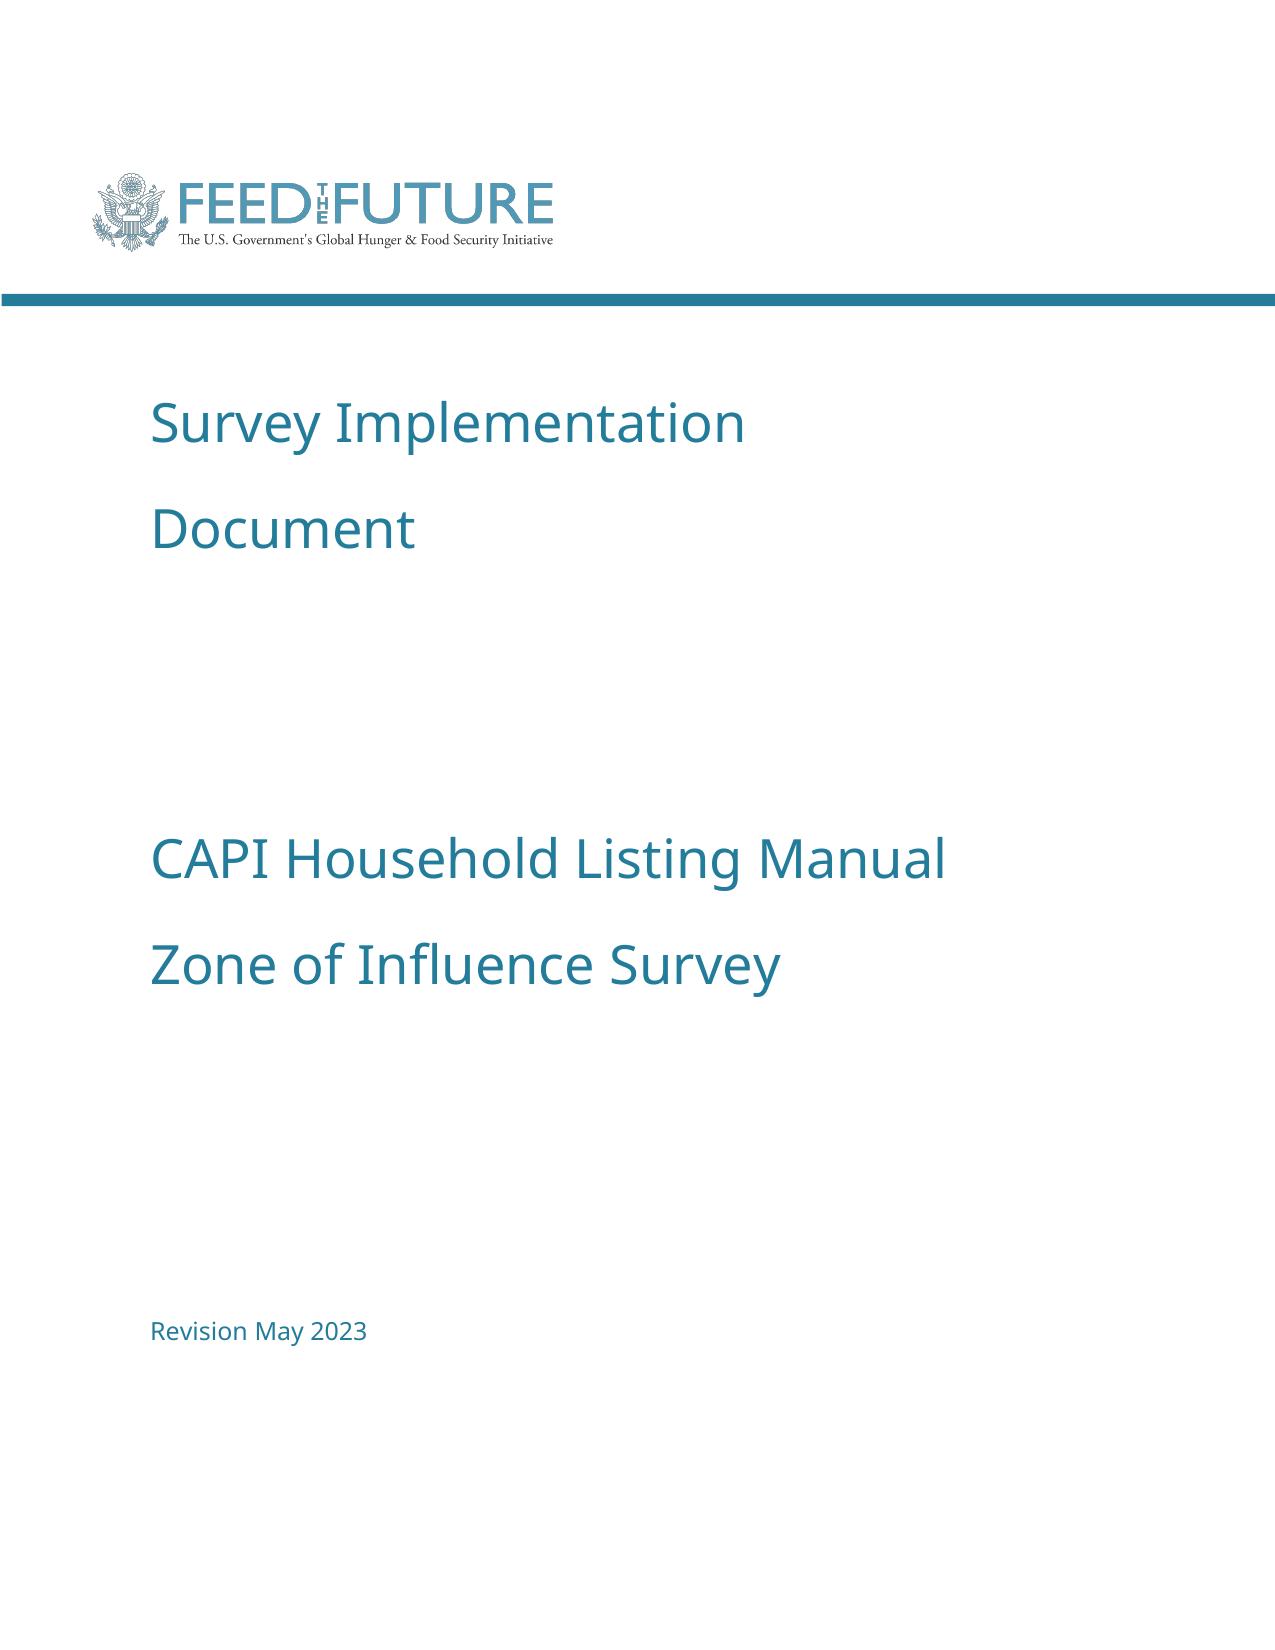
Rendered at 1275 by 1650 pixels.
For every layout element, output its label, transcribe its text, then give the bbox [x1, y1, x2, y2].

text CAPI Household Listing Manual [150, 821, 1125, 894]
text Document [150, 491, 1125, 564]
picture [53, 142, 592, 284]
text Zone of Influence Survey [150, 926, 1125, 1000]
text Revision May 2023 [150, 1314, 1125, 1348]
text Survey Implementation [150, 385, 1125, 459]
